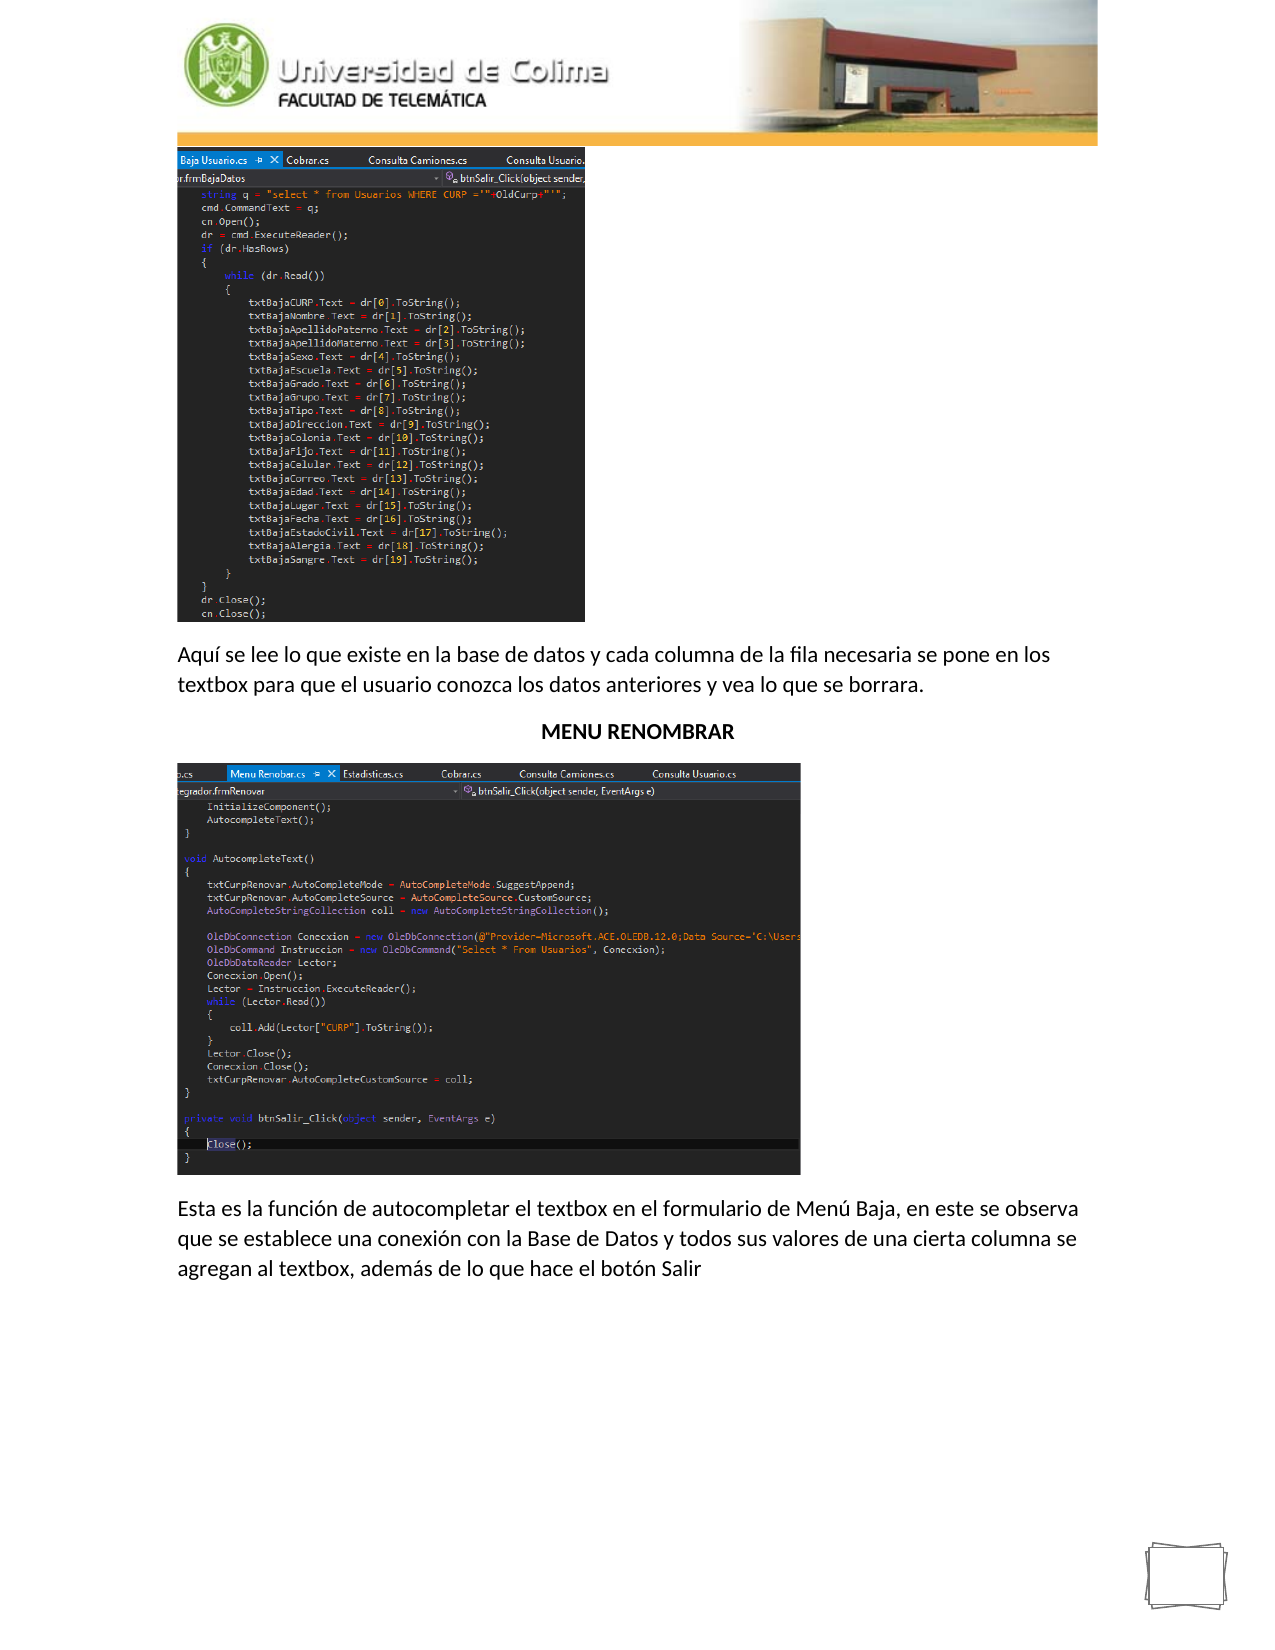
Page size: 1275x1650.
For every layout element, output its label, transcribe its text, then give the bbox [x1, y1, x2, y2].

text MENU RENOMBRAR [177, 717, 1098, 745]
picture [177, 147, 585, 622]
text Esta es la función de autocompletar el textbox en el formulario de Menú Baja, en este se observa que se establece una conexión con la Base de Datos y todos sus valores de una cierta columna se agregan al textbox, además de lo que hace el botón Salir [177, 1194, 1098, 1282]
picture [177, 763, 801, 1175]
picture [177, 0, 1098, 146]
text Aquí se lee lo que existe en la base de datos y cada columna de la fila necesaria se pone en los textbox para que el usuario conozca los datos anteriores y vea lo que se borrara. [177, 640, 1098, 698]
